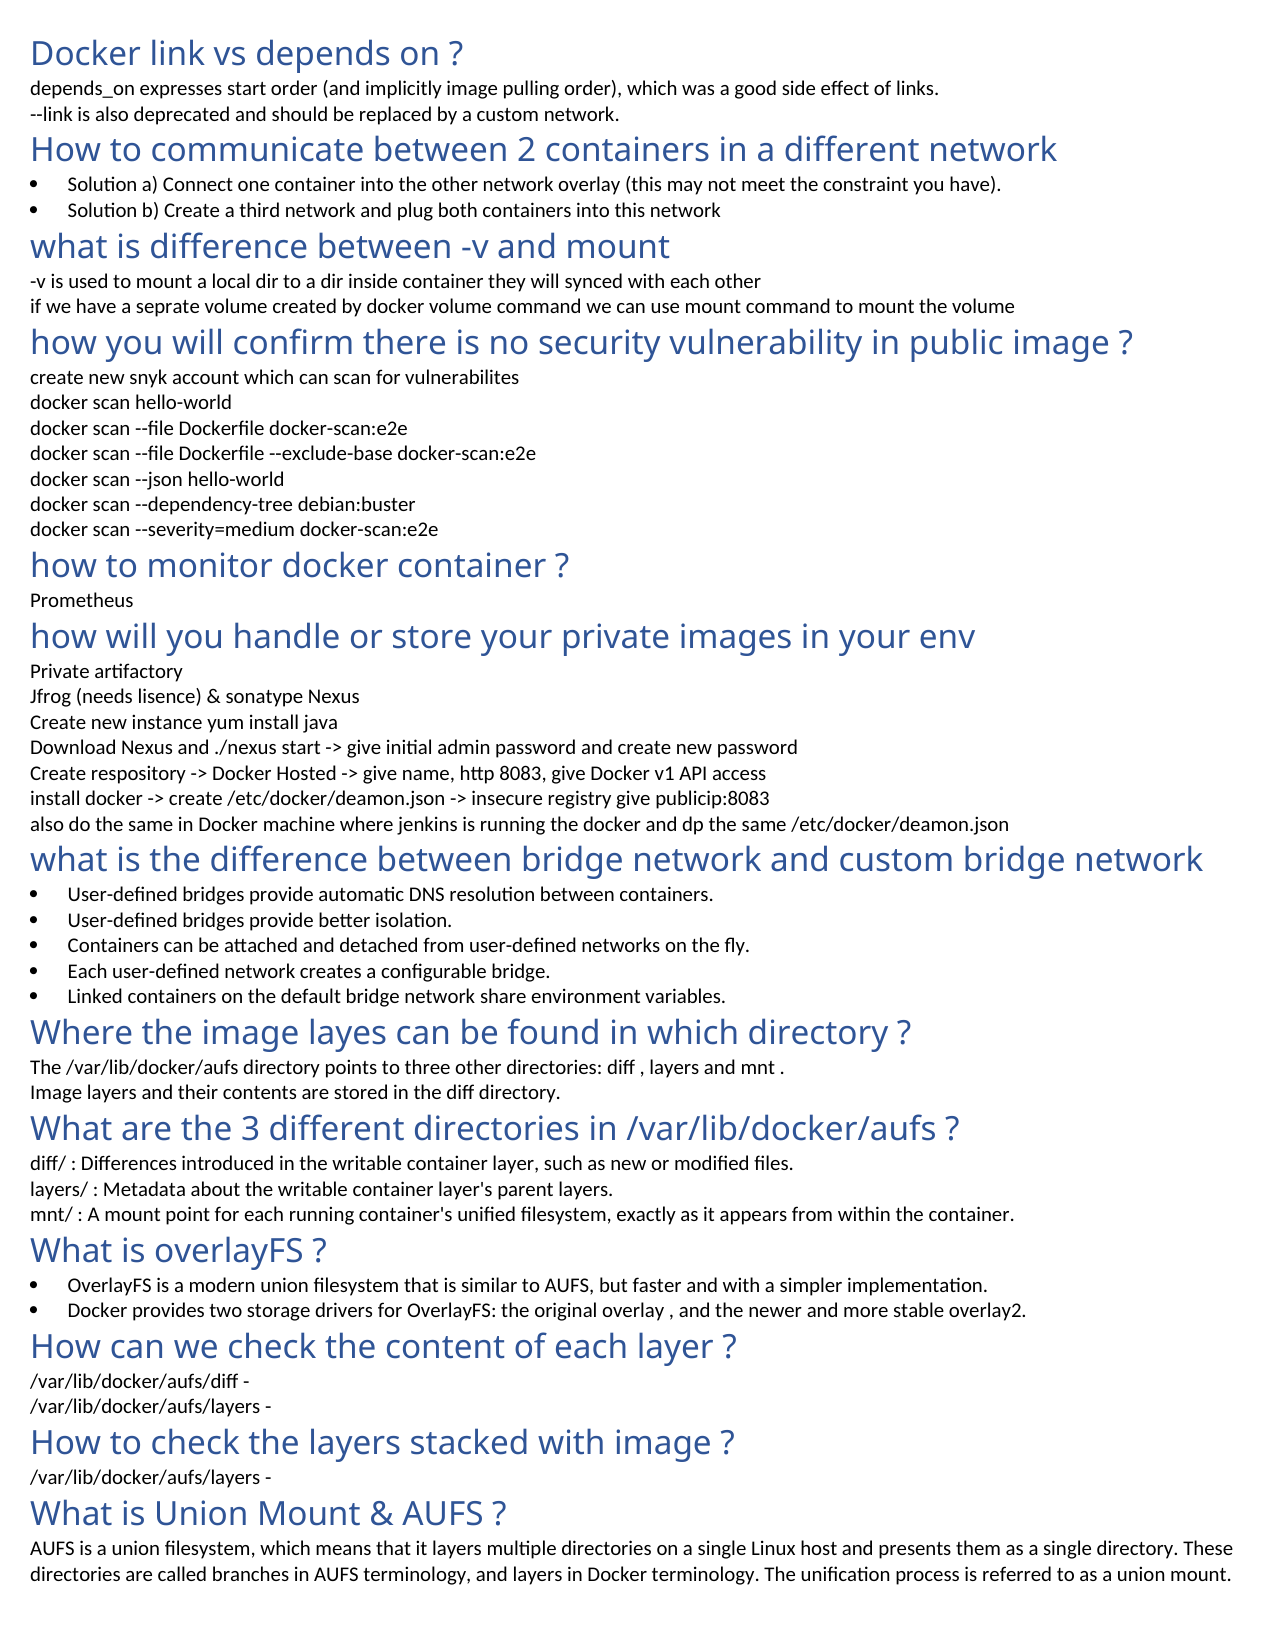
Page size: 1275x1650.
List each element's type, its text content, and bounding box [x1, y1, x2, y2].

text Image layers and their contents are stored in the diff directory. [30, 1079, 1245, 1105]
list Solution b) Create a third network and plug both containers into this network [30, 197, 1245, 222]
list User-defined bridges provide automatic DNS resolution between containers. [30, 882, 1245, 907]
text also do the same in Docker machine where jenkins is running the docker and dp the same /etc/docker/deamon.json [30, 811, 1245, 836]
subtitle What is overlayFS ? [30, 1227, 1245, 1272]
text diff/ : Differences introduced in the writable container layer, such as new or modified files. [30, 1150, 1245, 1176]
subtitle What are the 3 different directories in /var/lib/docker/aufs ? [30, 1105, 1245, 1150]
list Linked containers on the default bridge network share environment variables. [30, 983, 1245, 1009]
text docker scan --severity=medium docker-scan:e2e [30, 517, 1245, 542]
text install docker -> create /etc/docker/deamon.json -> insecure registry give publicip:8083 [30, 785, 1245, 811]
text depends_on expresses start order (and implicitly image pulling order), which was a good side effect of links. [30, 75, 1245, 101]
text if we have a seprate volume created by docker volume command we can use mount command to mount the volume [30, 293, 1245, 319]
text Prometheus [30, 587, 1245, 613]
text docker scan hello-world [30, 389, 1245, 415]
text docker scan --dependency-tree debian:buster [30, 491, 1245, 517]
text layers/ : Metadata about the writable container layer's parent layers. [30, 1176, 1245, 1201]
subtitle How to communicate between 2 containers in a different network [30, 126, 1245, 172]
subtitle How to check the layers stacked with image ? [30, 1419, 1245, 1464]
text Download Nexus and ./nexus start -> give initial admin password and create new password [30, 734, 1245, 760]
text AUFS is a union filesystem, which means that it layers multiple directories on a single Linux host and presents them as a single directory. These directories are called branches in AUFS terminology, and layers in Docker terminology. The unification process is referred to as a union mount. [30, 1535, 1245, 1586]
text Create new instance yum install java [30, 709, 1245, 734]
list Each user-defined network creates a configurable bridge. [30, 958, 1245, 983]
text docker scan --file Dockerfile docker-scan:e2e [30, 415, 1245, 440]
text /var/lib/docker/aufs/diff - [30, 1368, 1245, 1394]
text docker scan --json hello-world [30, 466, 1245, 491]
text Private artifactory [30, 658, 1245, 684]
text -v is used to mount a local dir to a dir inside container they will synced with each other [30, 268, 1245, 293]
text --link is also deprecated and should be replaced by a custom network. [30, 101, 1245, 126]
subtitle Where the image layes can be found in which directory ? [30, 1009, 1245, 1054]
text The /var/lib/docker/aufs directory points to three other directories: diff , layers and mnt . [30, 1054, 1245, 1079]
text Jfrog (needs lisence) & sonatype Nexus [30, 684, 1245, 709]
list User-defined bridges provide better isolation. [30, 907, 1245, 932]
text mnt/ : A mount point for each running container's unified filesystem, exactly as it appears from within the container. [30, 1201, 1245, 1227]
list OverlayFS is a modern union filesystem that is similar to AUFS, but faster and with a simpler implementation. [30, 1272, 1245, 1297]
subtitle How can we check the content of each layer ? [30, 1323, 1245, 1368]
list Docker provides two storage drivers for OverlayFS: the original overlay , and the newer and more stable overlay2. [30, 1297, 1245, 1323]
subtitle how you will confirm there is no security vulnerability in public image ? [30, 319, 1245, 364]
list Solution a) Connect one container into the other network overlay (this may not meet the constraint you have). [30, 172, 1245, 197]
text create new snyk account which can scan for vulnerabilites [30, 364, 1245, 389]
text /var/lib/docker/aufs/layers - [30, 1464, 1245, 1490]
list Containers can be attached and detached from user-defined networks on the fly. [30, 932, 1245, 958]
subtitle Docker link vs depends on ? [30, 30, 1245, 75]
subtitle what is the difference between bridge network and custom bridge network [30, 836, 1245, 882]
text docker scan --file Dockerfile --exclude-base docker-scan:e2e [30, 440, 1245, 466]
subtitle how to monitor docker container ? [30, 542, 1245, 587]
subtitle What is Union Mount & AUFS ? [30, 1490, 1245, 1535]
text Create respository -> Docker Hosted -> give name, http 8083, give Docker v1 API access [30, 760, 1245, 785]
subtitle how will you handle or store your private images in your env [30, 613, 1245, 658]
text /var/lib/docker/aufs/layers - [30, 1394, 1245, 1419]
subtitle what is difference between -v and mount [30, 222, 1245, 268]
